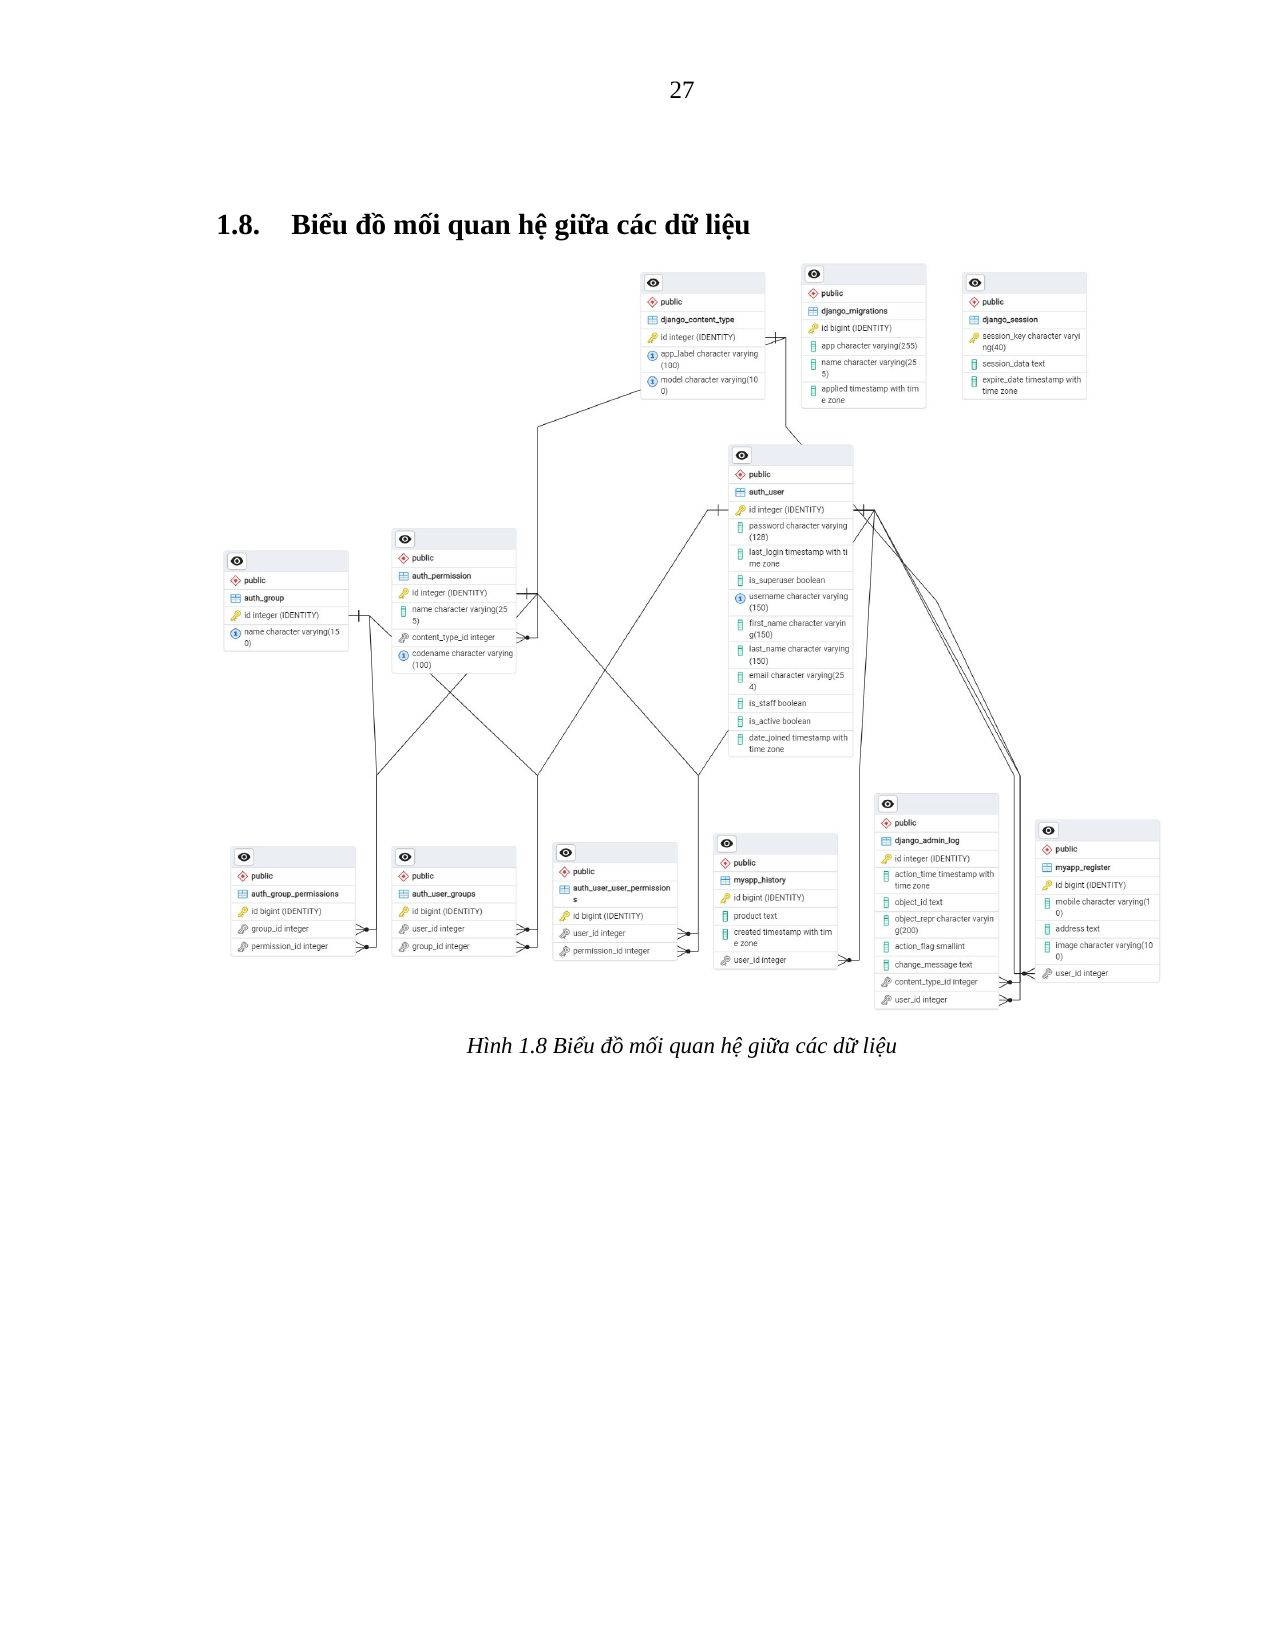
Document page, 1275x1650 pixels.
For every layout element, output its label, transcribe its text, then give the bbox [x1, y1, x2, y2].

list Biểu đồ mối quan hệ giữa các dữ liệu [216, 207, 1126, 240]
picture [216, 257, 1167, 1017]
text Hình 1.8 Biểu đồ mối quan hệ giữa các dữ liệu [207, 1032, 1157, 1058]
